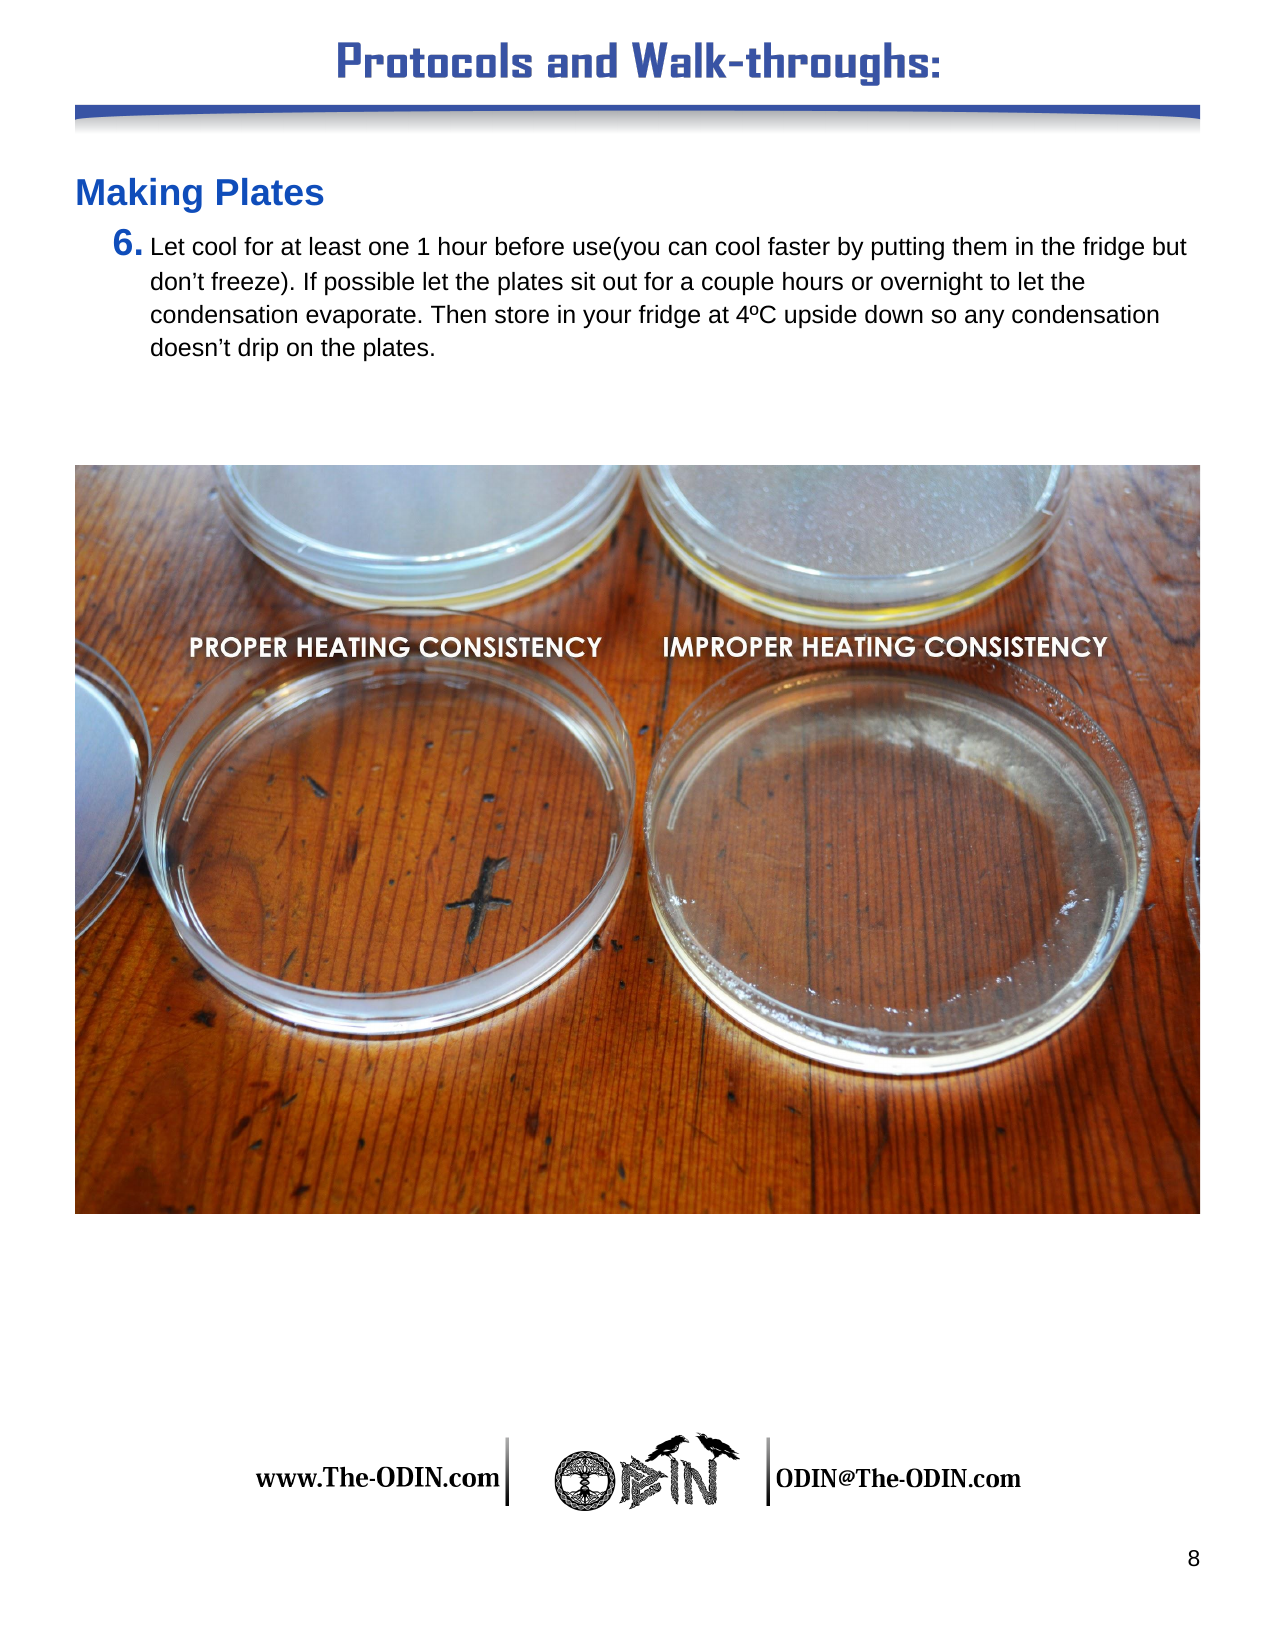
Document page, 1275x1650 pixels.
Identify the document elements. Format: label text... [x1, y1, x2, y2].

picture [249, 1429, 1026, 1514]
picture [75, 37, 1200, 134]
text Making Plates [75, 170, 1200, 213]
picture [75, 465, 1200, 1214]
list Let cool for at least one 1 hour before use(you can cool faster by putting them in the fridge but don’t freeze). If possible let the plates sit out for a couple hours or overnight to let the condensation evaporate. Then store in your fridge at 4ºC upside down so any condensation doesn’t drip on the plates. [112, 220, 1200, 362]
